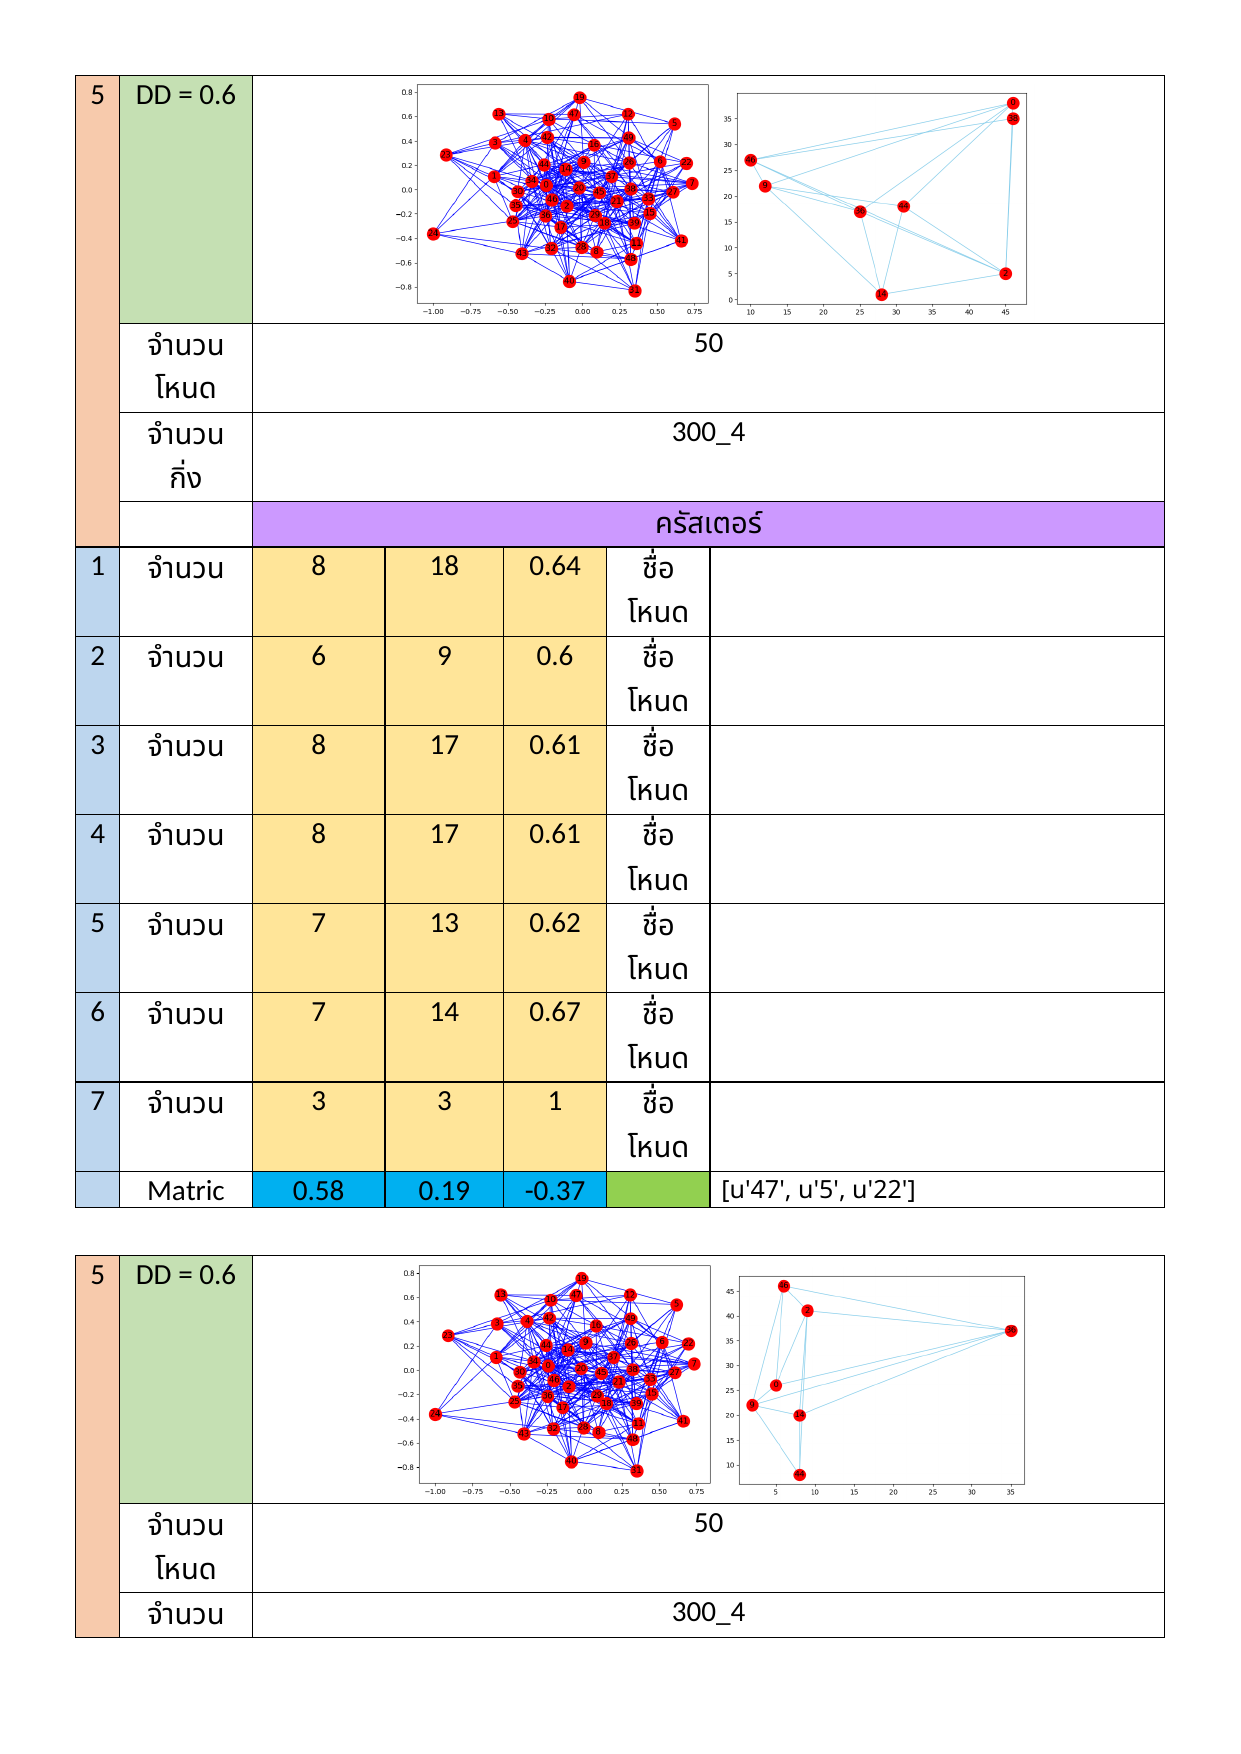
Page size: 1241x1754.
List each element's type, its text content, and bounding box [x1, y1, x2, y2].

table_cell 50 [253, 1504, 1164, 1592]
table_cell จำนวนกิ่ง [120, 413, 252, 501]
table_cell จำนวน [120, 726, 252, 814]
table_cell 2 [76, 637, 119, 725]
table_cell [711, 1083, 1164, 1171]
table_cell จำนวนกิ่ง [120, 1593, 252, 1637]
table_cell 6 [76, 993, 119, 1081]
table_cell จำนวน [120, 1083, 252, 1171]
table_cell 0.61 [504, 726, 606, 814]
table_cell จำนวนโหนด [120, 1504, 252, 1592]
table_cell จำนวน [120, 548, 252, 636]
table_cell [120, 502, 252, 546]
table_cell -0.37 [504, 1172, 606, 1207]
table_cell 4 [76, 815, 119, 903]
table_cell จำนวนโหนด [120, 324, 252, 412]
table_cell จำนวน [120, 993, 252, 1081]
table_cell 3 [253, 1083, 384, 1171]
table_cell 0.64 [504, 548, 606, 636]
table_cell [607, 1172, 709, 1207]
table_cell 300_4 [253, 413, 1164, 501]
table_header [253, 1256, 389, 1503]
table_cell [76, 1172, 119, 1207]
table_cell 0.61 [504, 815, 606, 903]
table_cell [u'47', u'5', u'22'] [711, 1172, 1164, 1207]
table_cell 9 [386, 637, 503, 725]
table_cell [711, 548, 1164, 636]
table_cell ชื่อโหนด [607, 993, 709, 1081]
table_cell 0.6 [504, 637, 606, 725]
table_cell ชื่อโหนด [607, 726, 709, 814]
table_cell 0.19 [386, 1172, 503, 1207]
table_cell 1 [76, 548, 119, 636]
table_cell 1 [504, 1083, 606, 1171]
table_cell 0.58 [253, 1172, 384, 1207]
table_cell [711, 993, 1164, 1081]
table_cell 17 [386, 815, 503, 903]
table_cell 7 [253, 993, 384, 1081]
table_cell 14 [386, 993, 503, 1081]
table_cell 18 [386, 548, 503, 636]
picture [389, 1256, 1033, 1503]
table_cell 300_4 [253, 1593, 1164, 1637]
table_cell Matric [120, 1172, 252, 1207]
table_header DD = 0.6 [120, 76, 252, 323]
table_cell 13 [386, 904, 503, 992]
table_cell ชื่อโหนด [607, 548, 709, 636]
table_cell 8 [253, 726, 384, 814]
table_cell ชื่อโหนด [607, 637, 709, 725]
table_header 5 [76, 1256, 119, 1637]
table_header [719, 1256, 1164, 1503]
table_cell [711, 904, 1164, 992]
table_cell 7 [253, 904, 384, 992]
table_cell 0.67 [504, 993, 606, 1081]
table_cell ชื่อโหนด [607, 815, 709, 903]
table_cell 17 [386, 726, 503, 814]
table_cell 3 [386, 1083, 503, 1171]
table_cell [711, 726, 1164, 814]
table_cell 8 [253, 815, 384, 903]
table_header [717, 76, 1164, 323]
table_cell 5 [76, 904, 119, 992]
table_cell 0.62 [504, 904, 606, 992]
table_cell ชื่อโหนด [607, 904, 709, 992]
table_header DD = 0.6 [120, 1256, 252, 1503]
table_cell 8 [253, 548, 384, 636]
table_cell จำนวน [120, 904, 252, 992]
table_cell 50 [253, 324, 1164, 412]
table_cell 7 [76, 1083, 119, 1171]
table_header [253, 76, 387, 323]
table_header 5 [76, 76, 119, 546]
table_cell 3 [76, 726, 119, 814]
table_cell 6 [253, 637, 384, 725]
table_cell ชื่อโหนด [607, 1083, 709, 1171]
table_cell [711, 815, 1164, 903]
table_cell ครัสเตอร์ [253, 502, 1164, 546]
table_cell จำนวน [120, 815, 252, 903]
table_cell [711, 637, 1164, 725]
picture [387, 76, 1035, 323]
table_cell จำนวน [120, 637, 252, 725]
